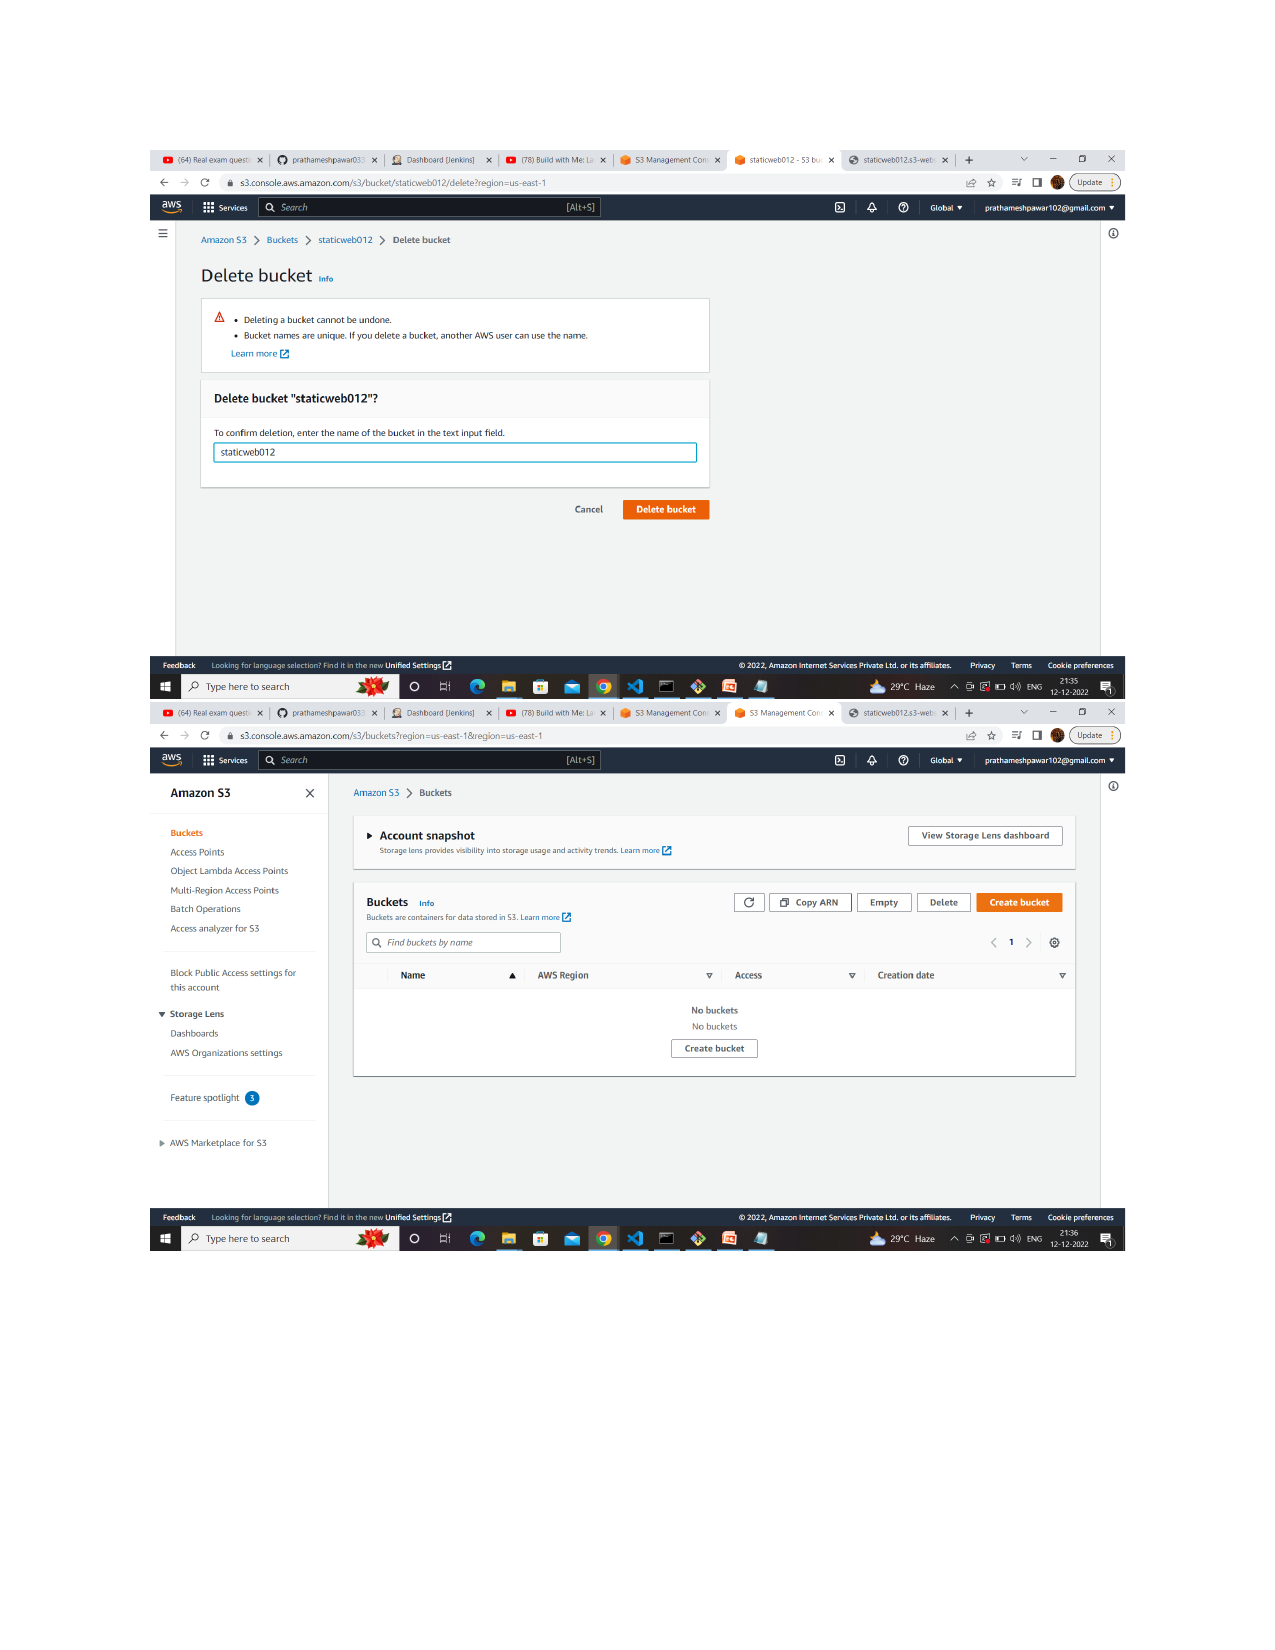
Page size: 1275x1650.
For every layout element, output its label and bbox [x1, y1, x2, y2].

picture [150, 702, 1125, 1251]
picture [150, 150, 1125, 699]
